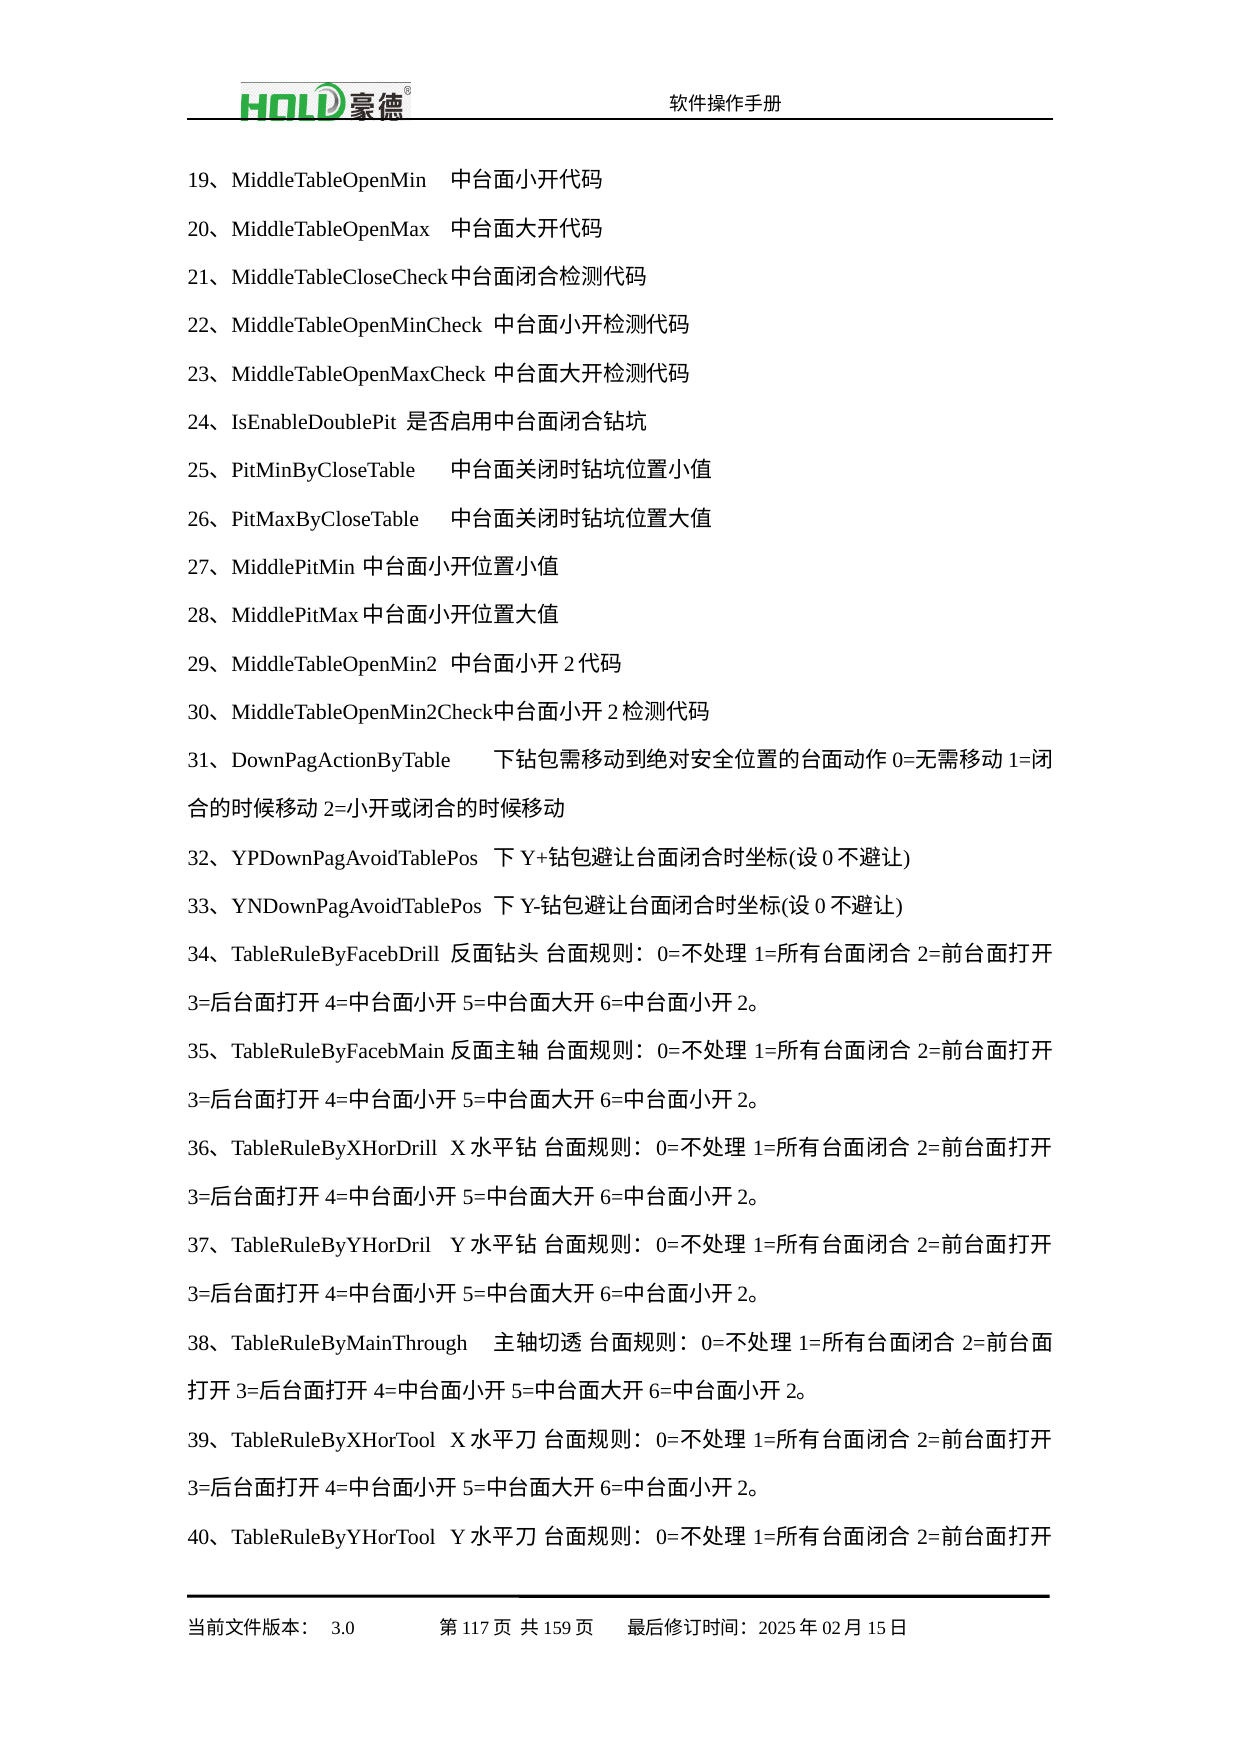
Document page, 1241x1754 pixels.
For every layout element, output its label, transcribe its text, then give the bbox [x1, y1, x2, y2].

list MiddleTableOpenMin 中台面小开代码 [187, 162, 1053, 194]
list MiddleTableOpenMaxCheck 中台面大开检测代码 [187, 355, 1053, 388]
list MiddlePitMax 中台面小开位置大值 [187, 597, 1053, 629]
list PitMinByCloseTable 中台面关闭时钻坑位置小值 [187, 452, 1053, 484]
list YPDownPagAvoidTablePos 下Y+钻包避让台面闭合时坐标(设0不避让) [187, 839, 1053, 872]
list YNDownPagAvoidTablePos 下Y-钻包避让台面闭合时坐标(设0不避让) [187, 887, 1053, 920]
list MiddleTableOpenMinCheck 中台面小开检测代码 [187, 307, 1053, 339]
list MiddleTableOpenMin2Check 中台面小开2检测代码 [187, 694, 1053, 726]
list TableRuleByXHorDrill X水平钻 台面规则：0=不处理 1=所有台面闭合 2=前台面打开 3=后台面打开 4=中台面小开 5=中台面大开 6=中台面小开2。 [187, 1130, 1053, 1211]
list MiddleTableOpenMax 中台面大开代码 [187, 210, 1053, 243]
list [187, 1518, 1053, 1551]
list MiddleTableCloseCheck 中台面闭合检测代码 [187, 259, 1053, 291]
list MiddleTableOpenMin2 中台面小开2代码 [187, 645, 1053, 678]
picture [240, 82, 411, 118]
list TableRuleByFacebMain 反面主轴 台面规则：0=不处理 1=所有台面闭合 2=前台面打开 3=后台面打开 4=中台面小开 5=中台面大开 6=中台面小开2。 [187, 1033, 1053, 1114]
list DownPagActionByTable 下钻包需移动到绝对安全位置的台面动作 0=无需移动 1=闭合的时候移动 2=小开或闭合的时候移动 [187, 742, 1053, 823]
list PitMaxByCloseTable 中台面关闭时钻坑位置大值 [187, 500, 1053, 533]
list TableRuleByMainThrough 主轴切透 台面规则：0=不处理 1=所有台面闭合 2=前台面打开 3=后台面打开 4=中台面小开 5=中台面大开 6=中台面小开2。 [187, 1324, 1053, 1405]
list TableRuleByXHorTool X水平刀 台面规则：0=不处理 1=所有台面闭合 2=前台面打开 3=后台面打开 4=中台面小开 5=中台面大开 6=中台面小开2。 [187, 1421, 1053, 1502]
list IsEnableDoublePit 是否启用中台面闭合钻坑 [187, 404, 1053, 436]
list MiddlePitMin 中台面小开位置小值 [187, 549, 1053, 581]
list TableRuleByYHorDril Y水平钻 台面规则：0=不处理 1=所有台面闭合 2=前台面打开 3=后台面打开 4=中台面小开 5=中台面大开 6=中台面小开2。 [187, 1227, 1053, 1308]
list TableRuleByFacebDrill 反面钻头 台面规则：0=不处理 1=所有台面闭合 2=前台面打开 3=后台面打开 4=中台面小开 5=中台面大开 6=中台面小开2。 [187, 936, 1053, 1017]
